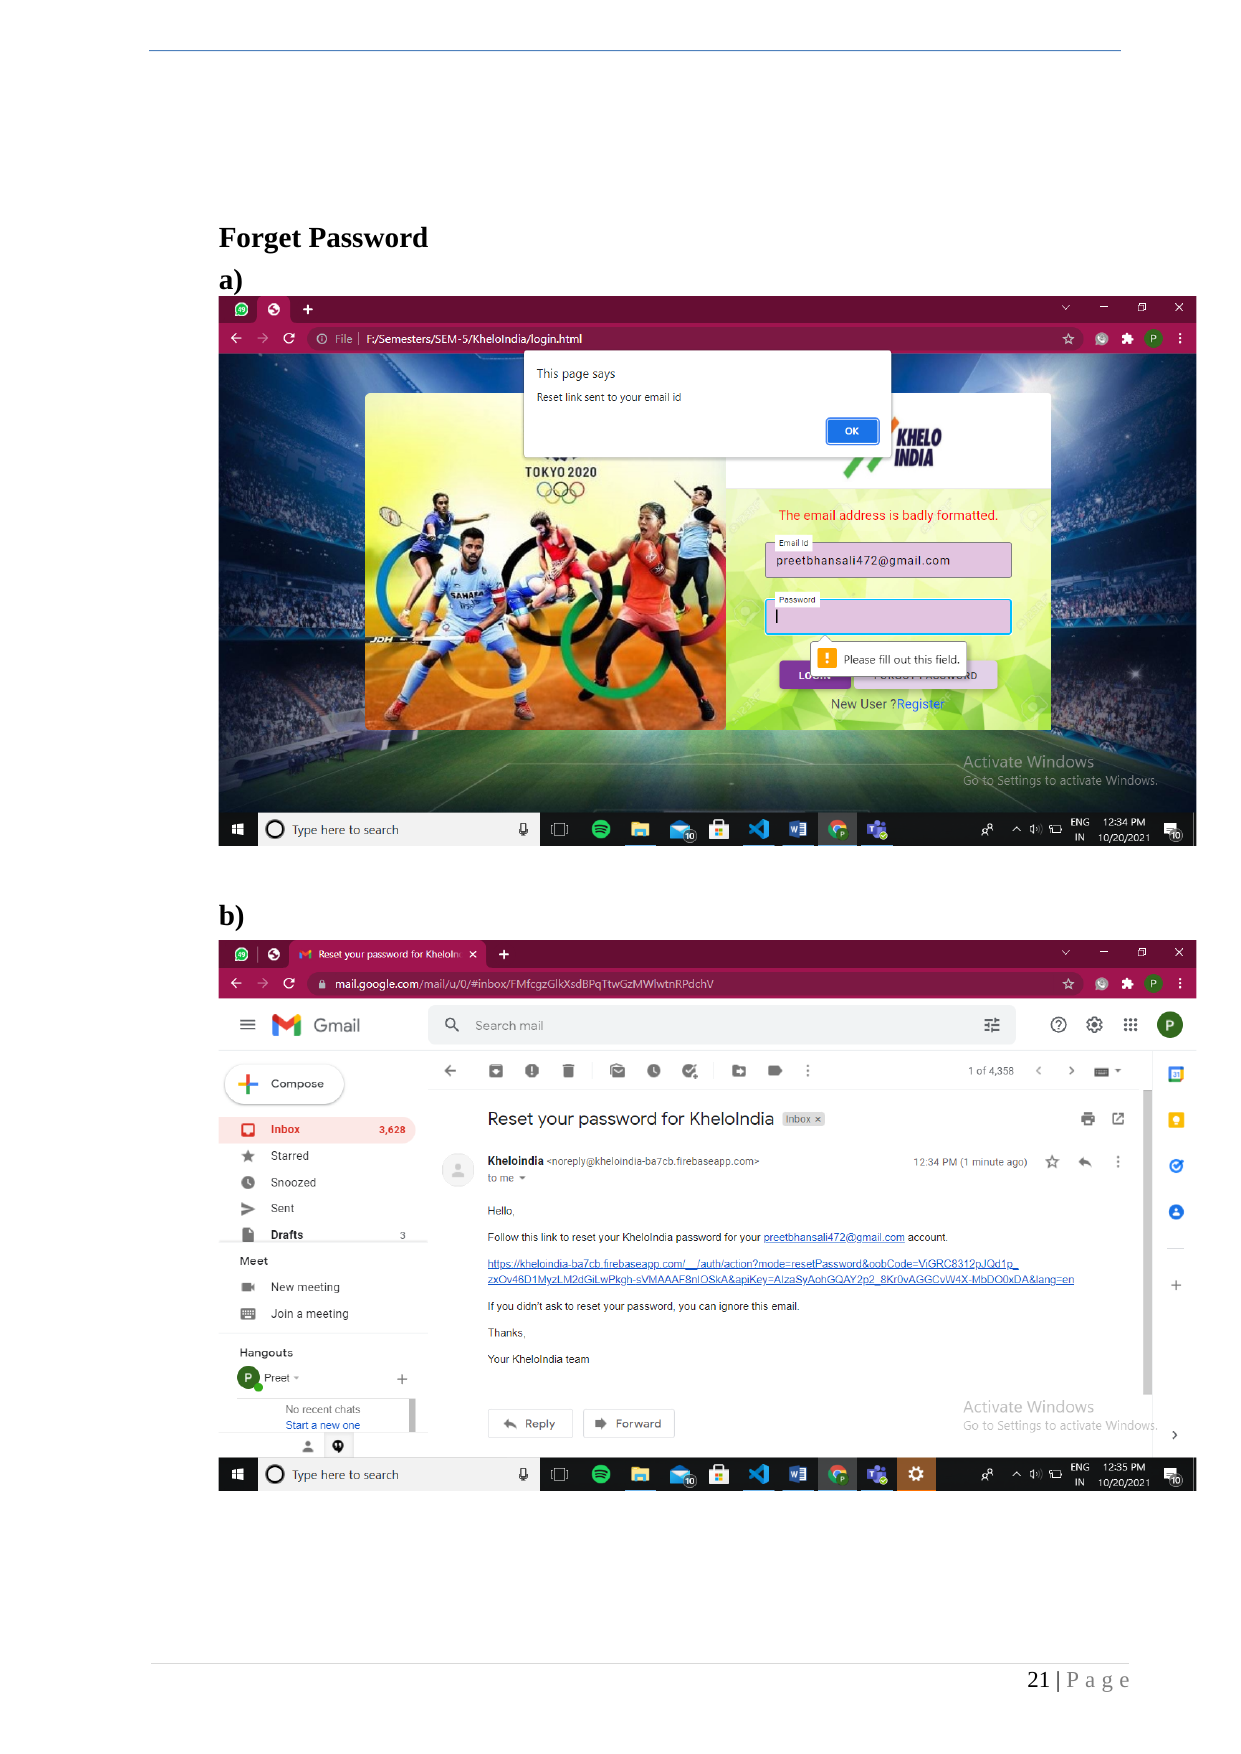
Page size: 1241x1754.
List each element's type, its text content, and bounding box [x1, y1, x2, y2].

picture [218, 296, 1197, 846]
subtitle a) [218, 262, 1129, 296]
picture [218, 940, 1197, 1491]
subtitle Forget Password [218, 220, 1129, 253]
subtitle b) [218, 898, 1129, 931]
